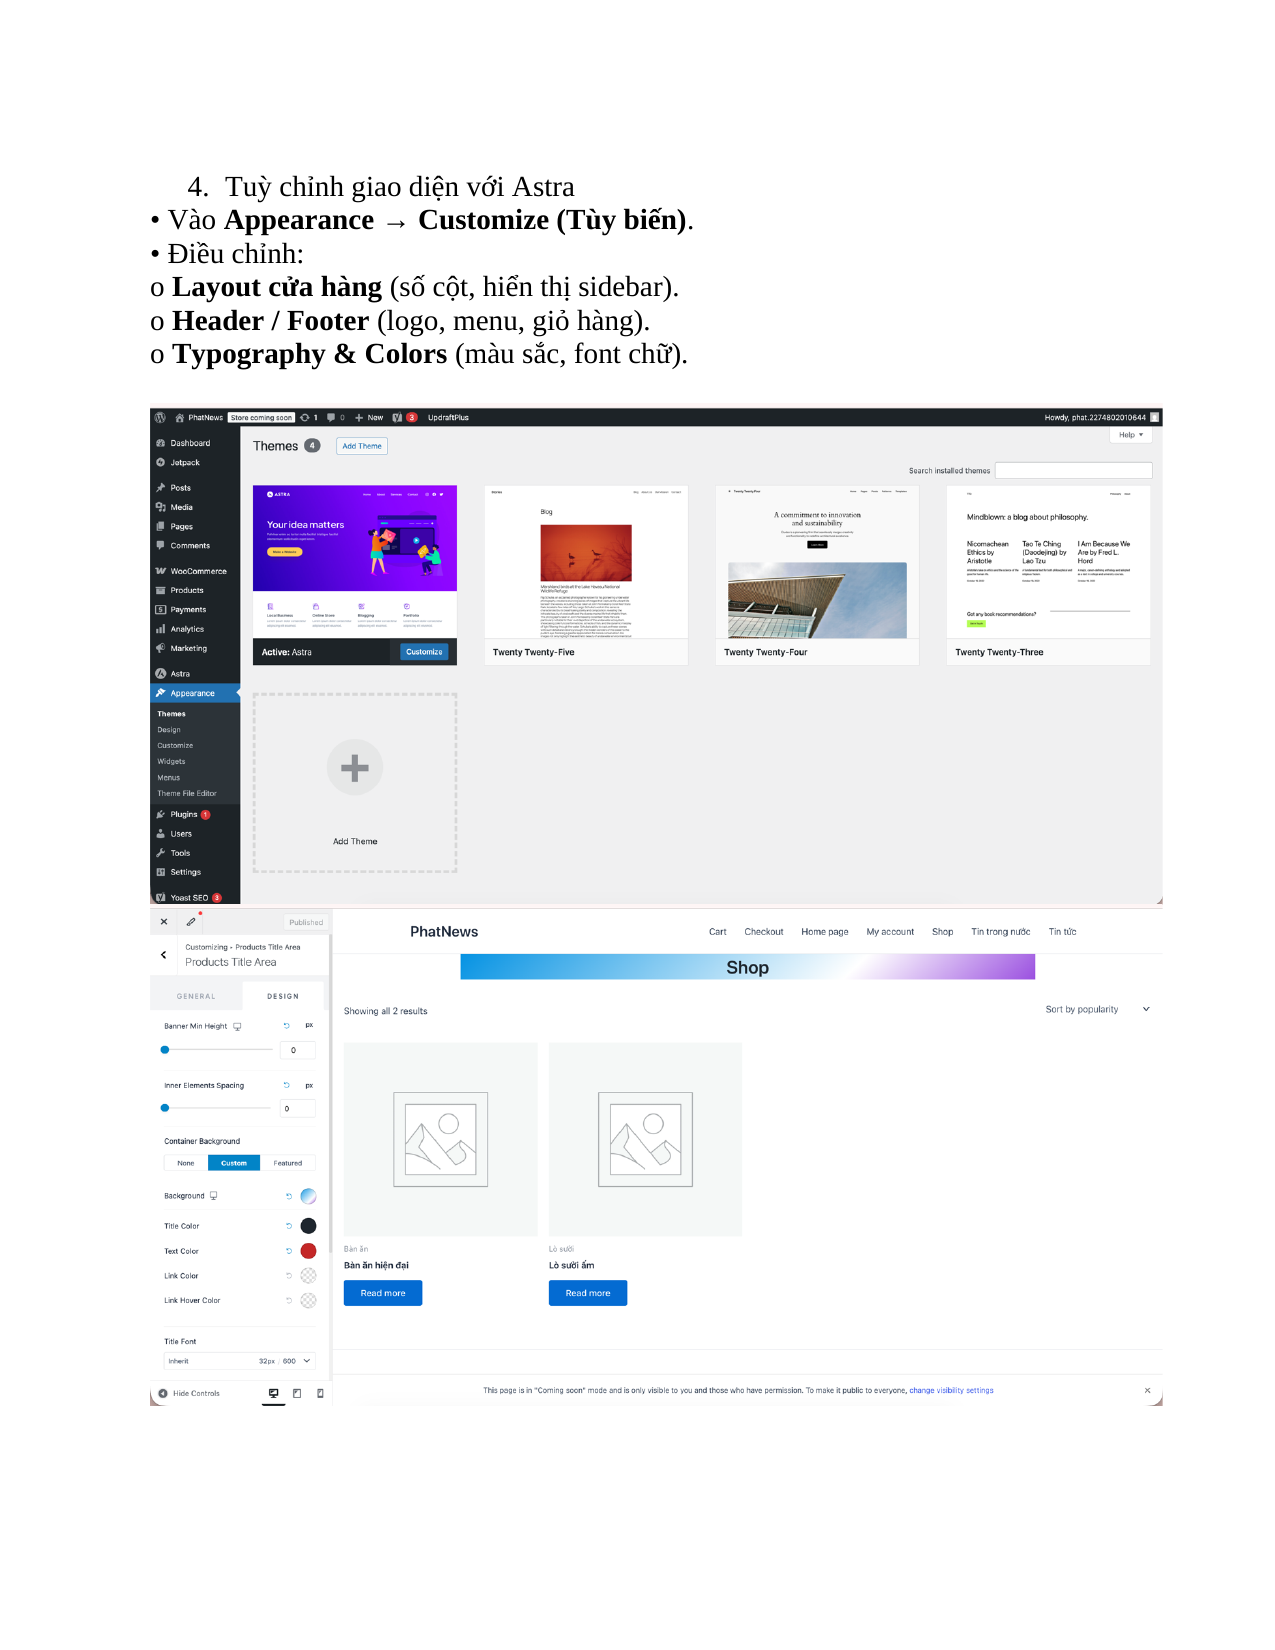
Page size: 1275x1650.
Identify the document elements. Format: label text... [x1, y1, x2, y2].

text o Typography & Colors (màu sắc, font chữ). [150, 336, 1162, 370]
text o Header / Footer (logo, menu, giỏ hàng). [150, 303, 1162, 336]
list Tuỳ chỉnh giao diện với Astra [187, 169, 1162, 202]
text o Layout cửa hàng (số cột, hiển thị sidebar). [150, 269, 1162, 303]
picture [150, 403, 1163, 1406]
text • Vào Appearance → Customize (Tùy biến). [150, 202, 1162, 236]
text • Điều chỉnh: [150, 236, 1162, 269]
